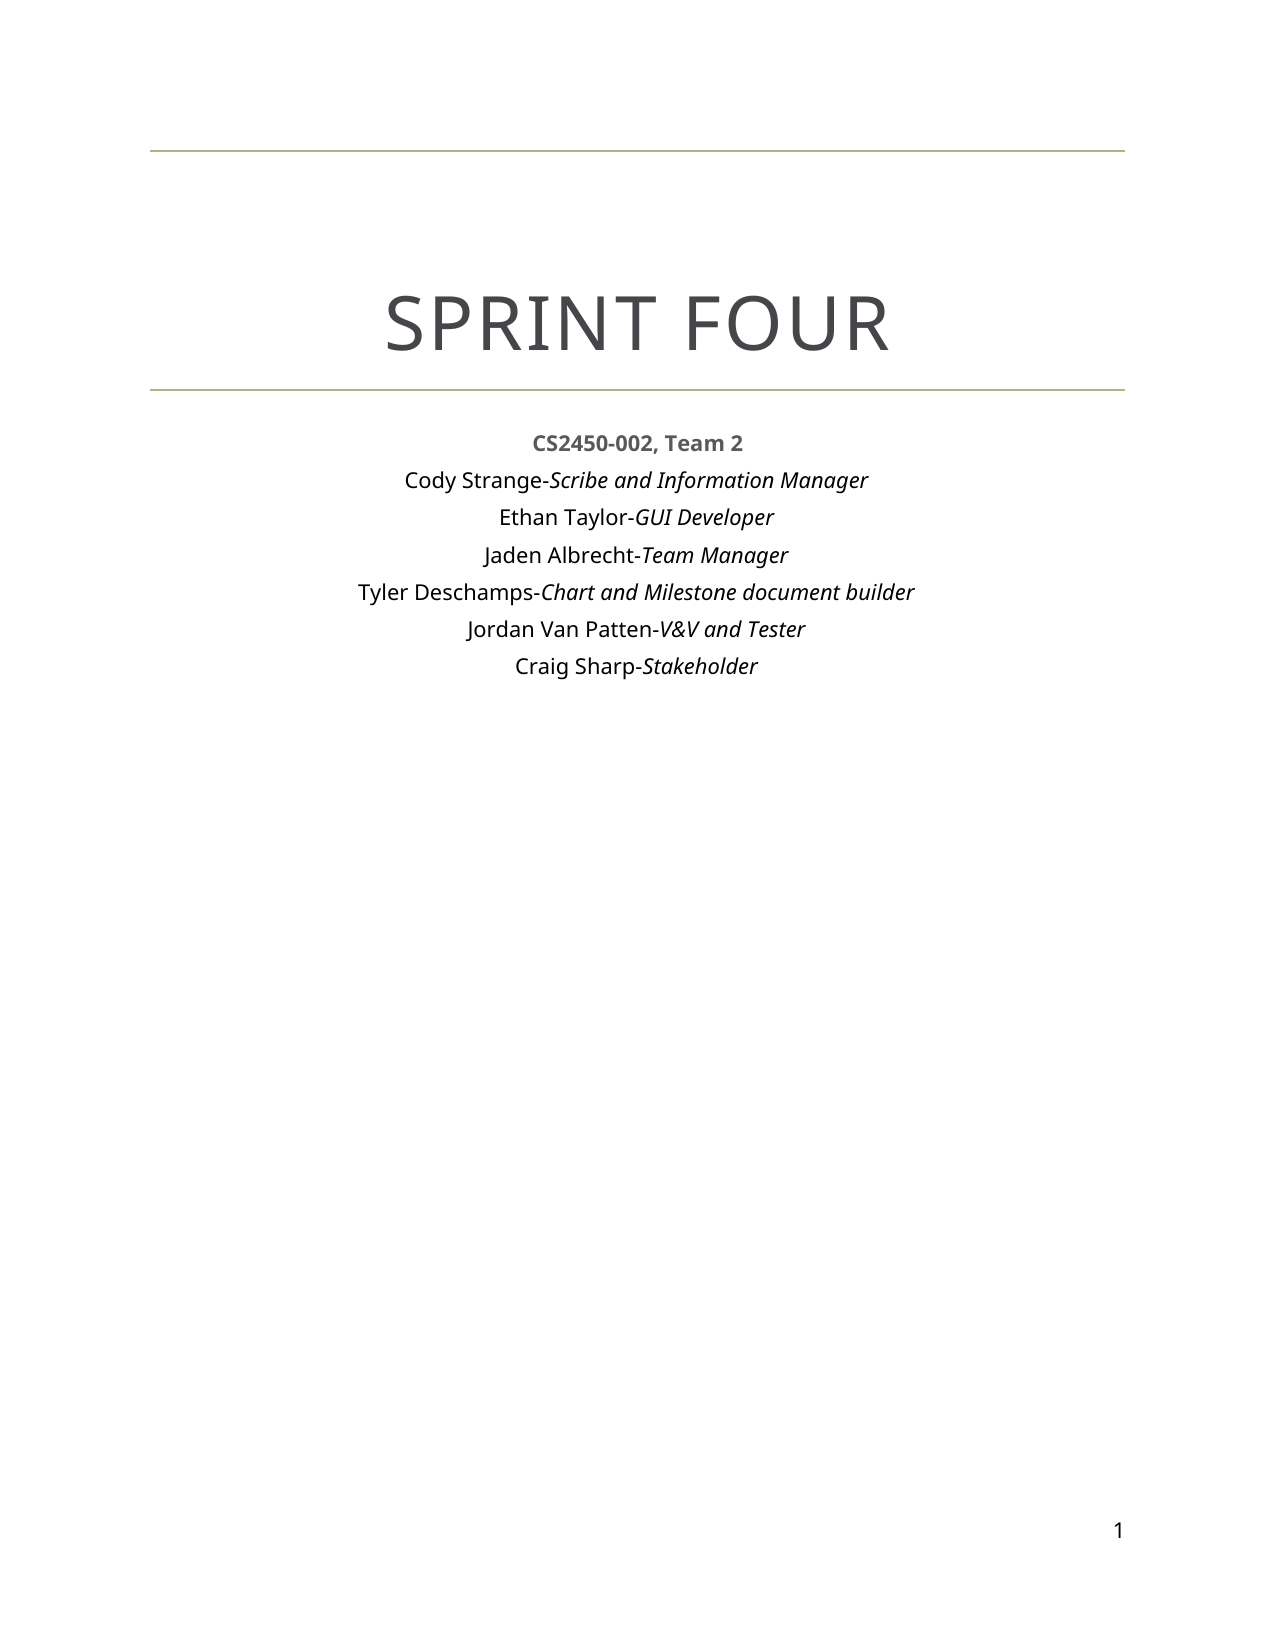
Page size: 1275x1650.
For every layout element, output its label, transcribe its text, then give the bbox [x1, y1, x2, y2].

text Ethan Taylor-GUI Developer [150, 502, 1125, 532]
text Jordan Van Patten-V&V and Tester [150, 614, 1125, 644]
text Tyler Deschamps-Chart and Milestone document builder [150, 577, 1125, 607]
text Cody Strange-Scribe and Information Manager [150, 465, 1125, 495]
text Craig Sharp-Stakeholder [150, 651, 1125, 681]
text SPrint FOur [150, 252, 1125, 389]
text Jaden Albrecht-Team Manager [150, 539, 1125, 569]
text CS2450-002, Team 2 [150, 428, 1125, 458]
